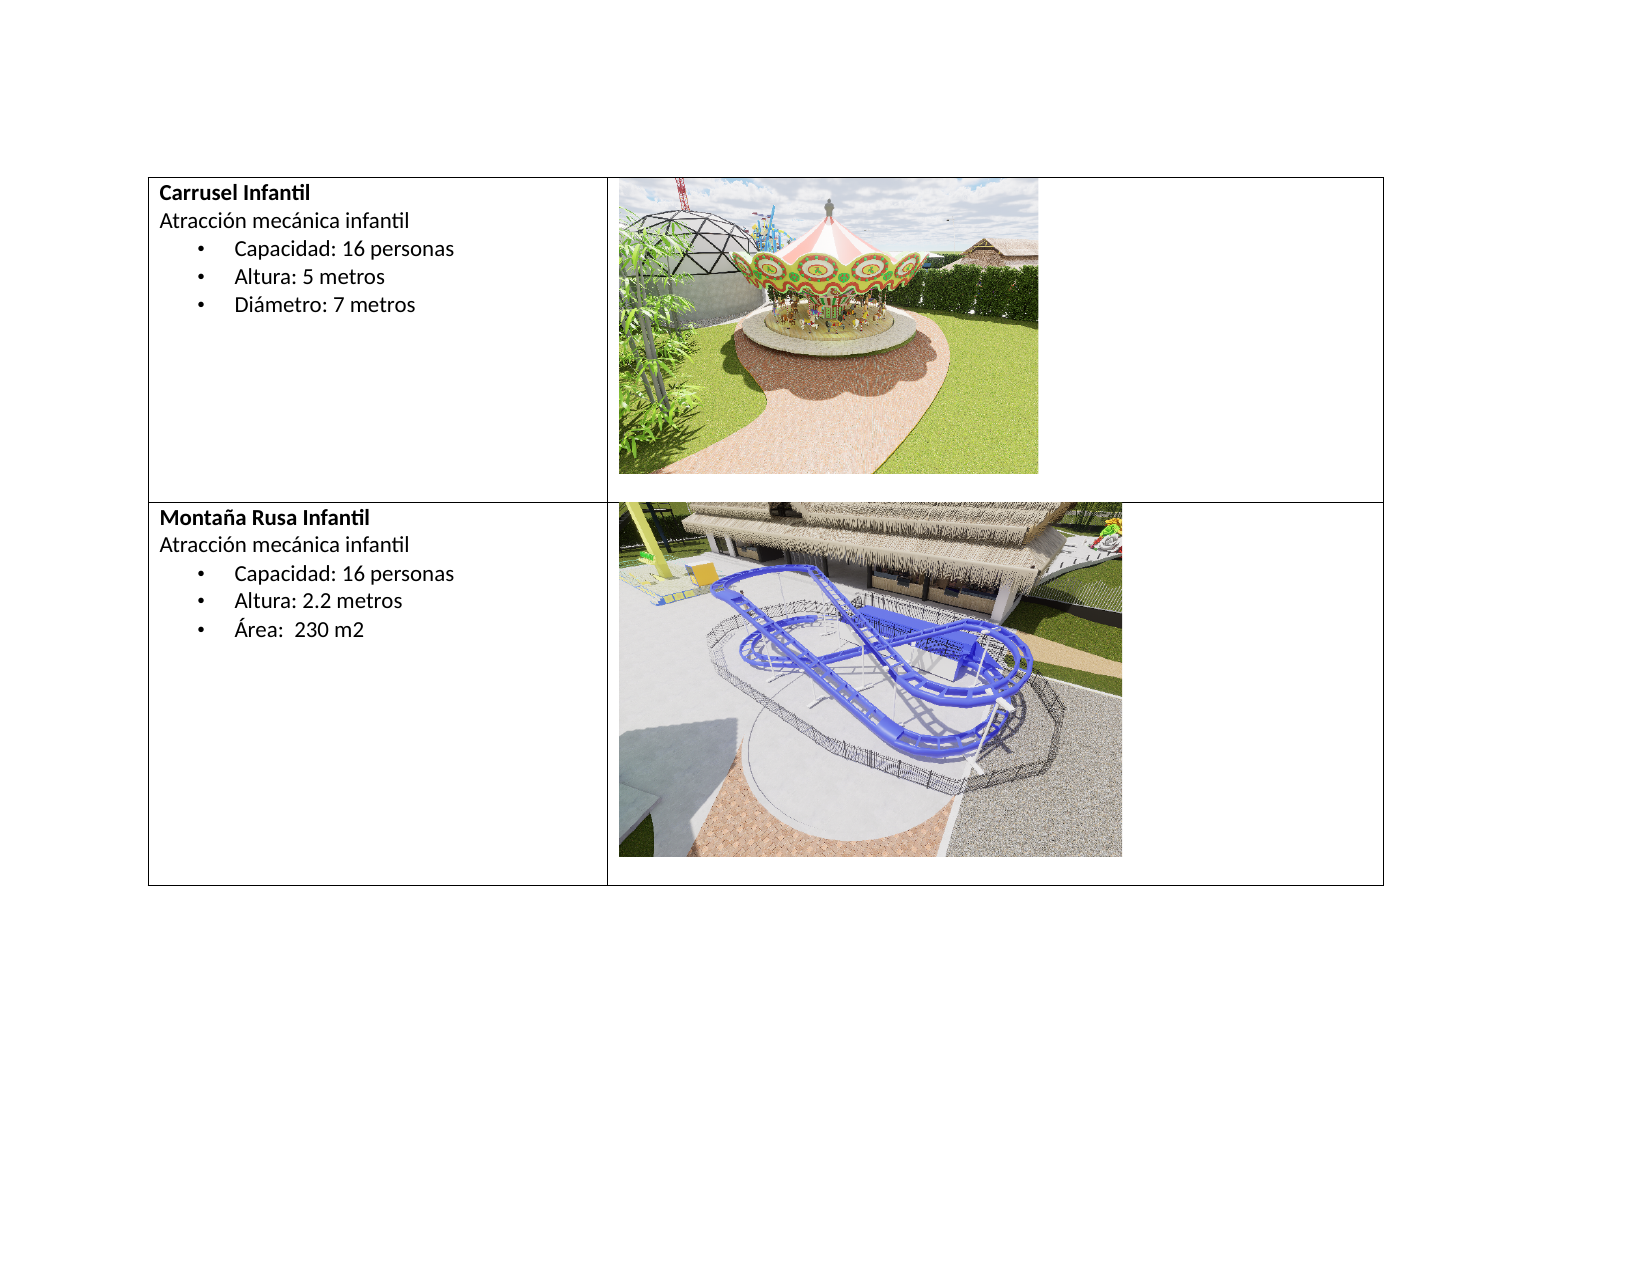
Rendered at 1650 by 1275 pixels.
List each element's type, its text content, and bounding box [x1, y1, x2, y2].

table_cell [608, 503, 1383, 885]
picture [619, 178, 1039, 474]
table_cell [608, 178, 1383, 502]
table_cell Montaña Rusa Infantil Atracción mecánica infantil Capacidad: 16 personas Altura: 2.2 metros Área: 230 m2 [149, 503, 607, 885]
picture [619, 502, 1123, 857]
table_cell Carrusel Infantil Atracción mecánica infantil Capacidad: 16 personas Altura: 5 metros Diámetro: 7 metros [149, 178, 607, 502]
